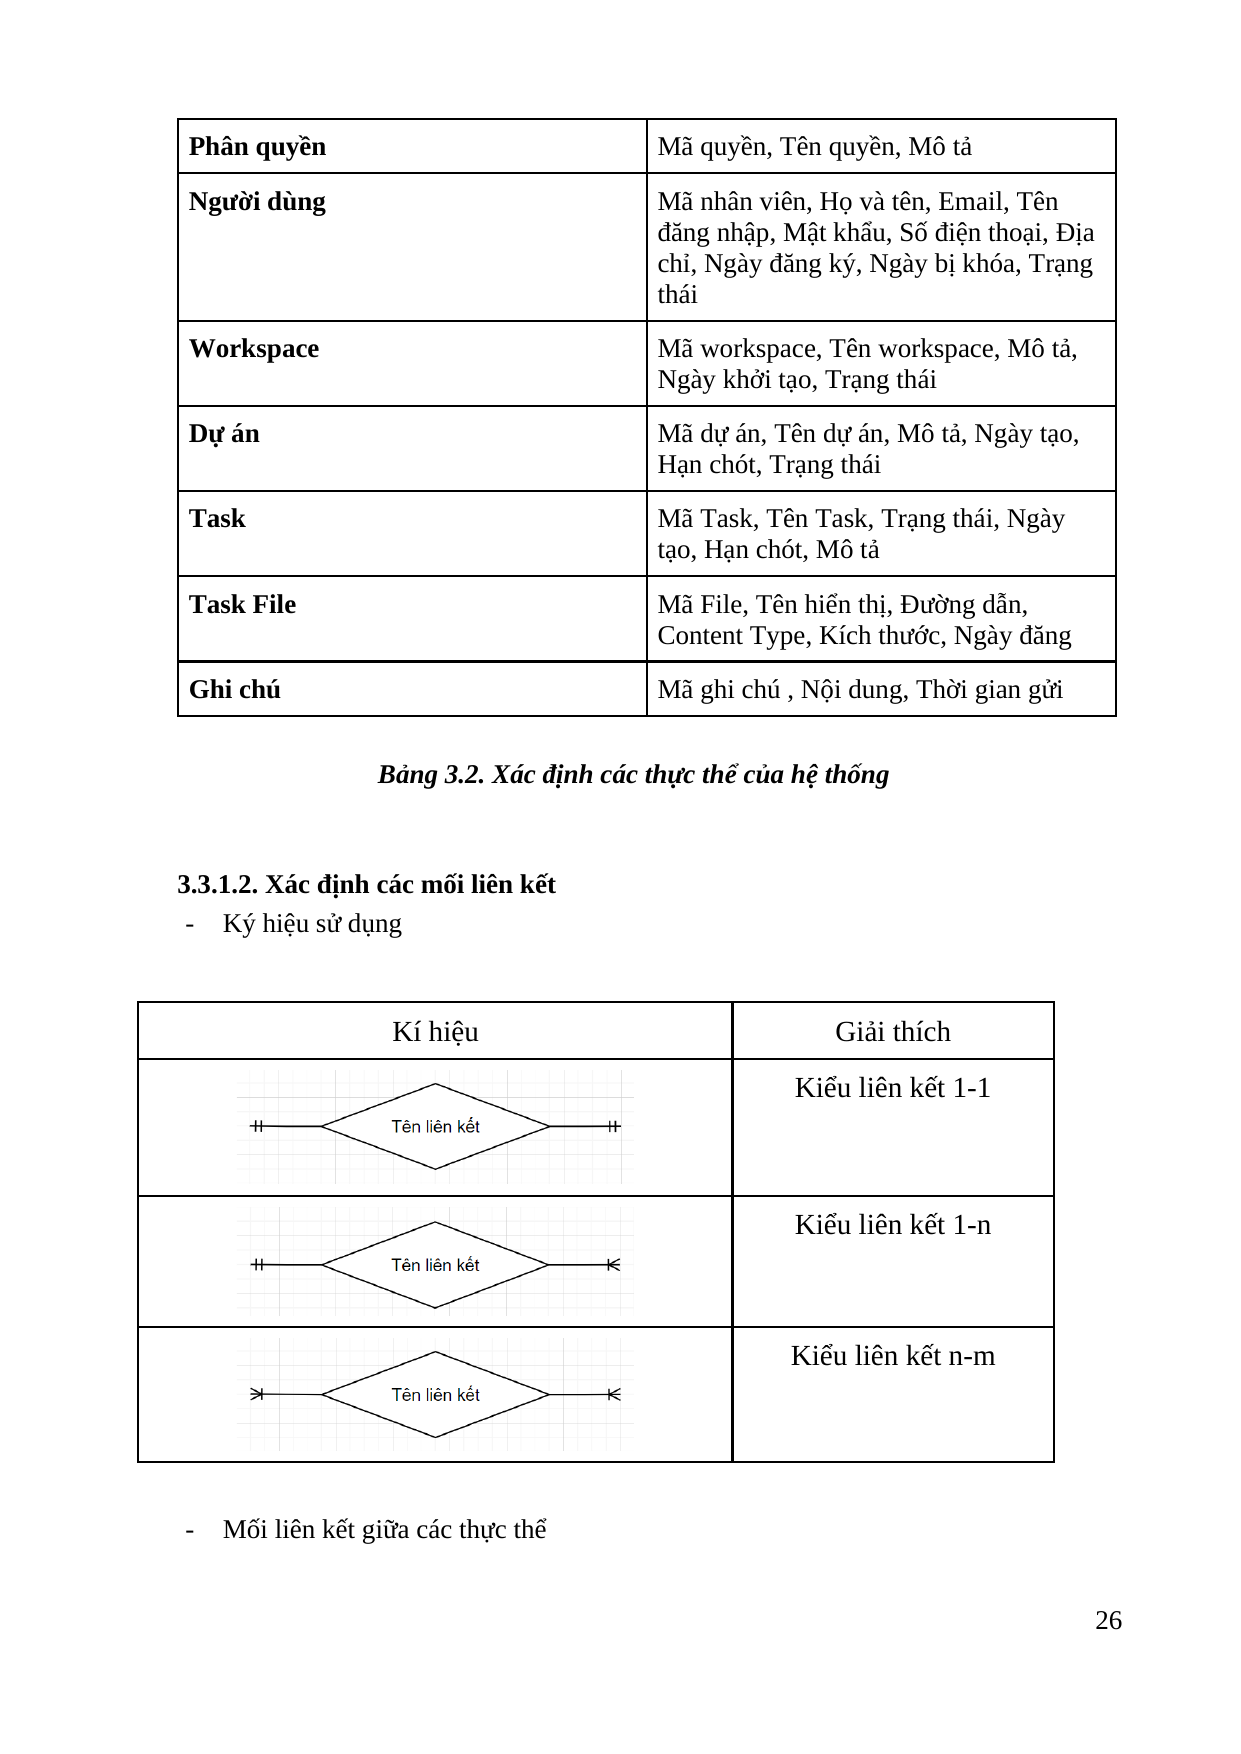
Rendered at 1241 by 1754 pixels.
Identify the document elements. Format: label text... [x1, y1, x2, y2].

picture [236, 1070, 634, 1184]
text Bảng 3.2. Xác định các thực thể của hệ thống [148, 758, 1122, 789]
subtitle 3.3.1.2. Xác định các mối liên kết [177, 868, 1122, 899]
list Mối liên kết giữa các thực thể [185, 1513, 1122, 1544]
picture [236, 1207, 634, 1316]
list Ký hiệu sử dụng [185, 907, 1122, 939]
picture [236, 1338, 634, 1451]
